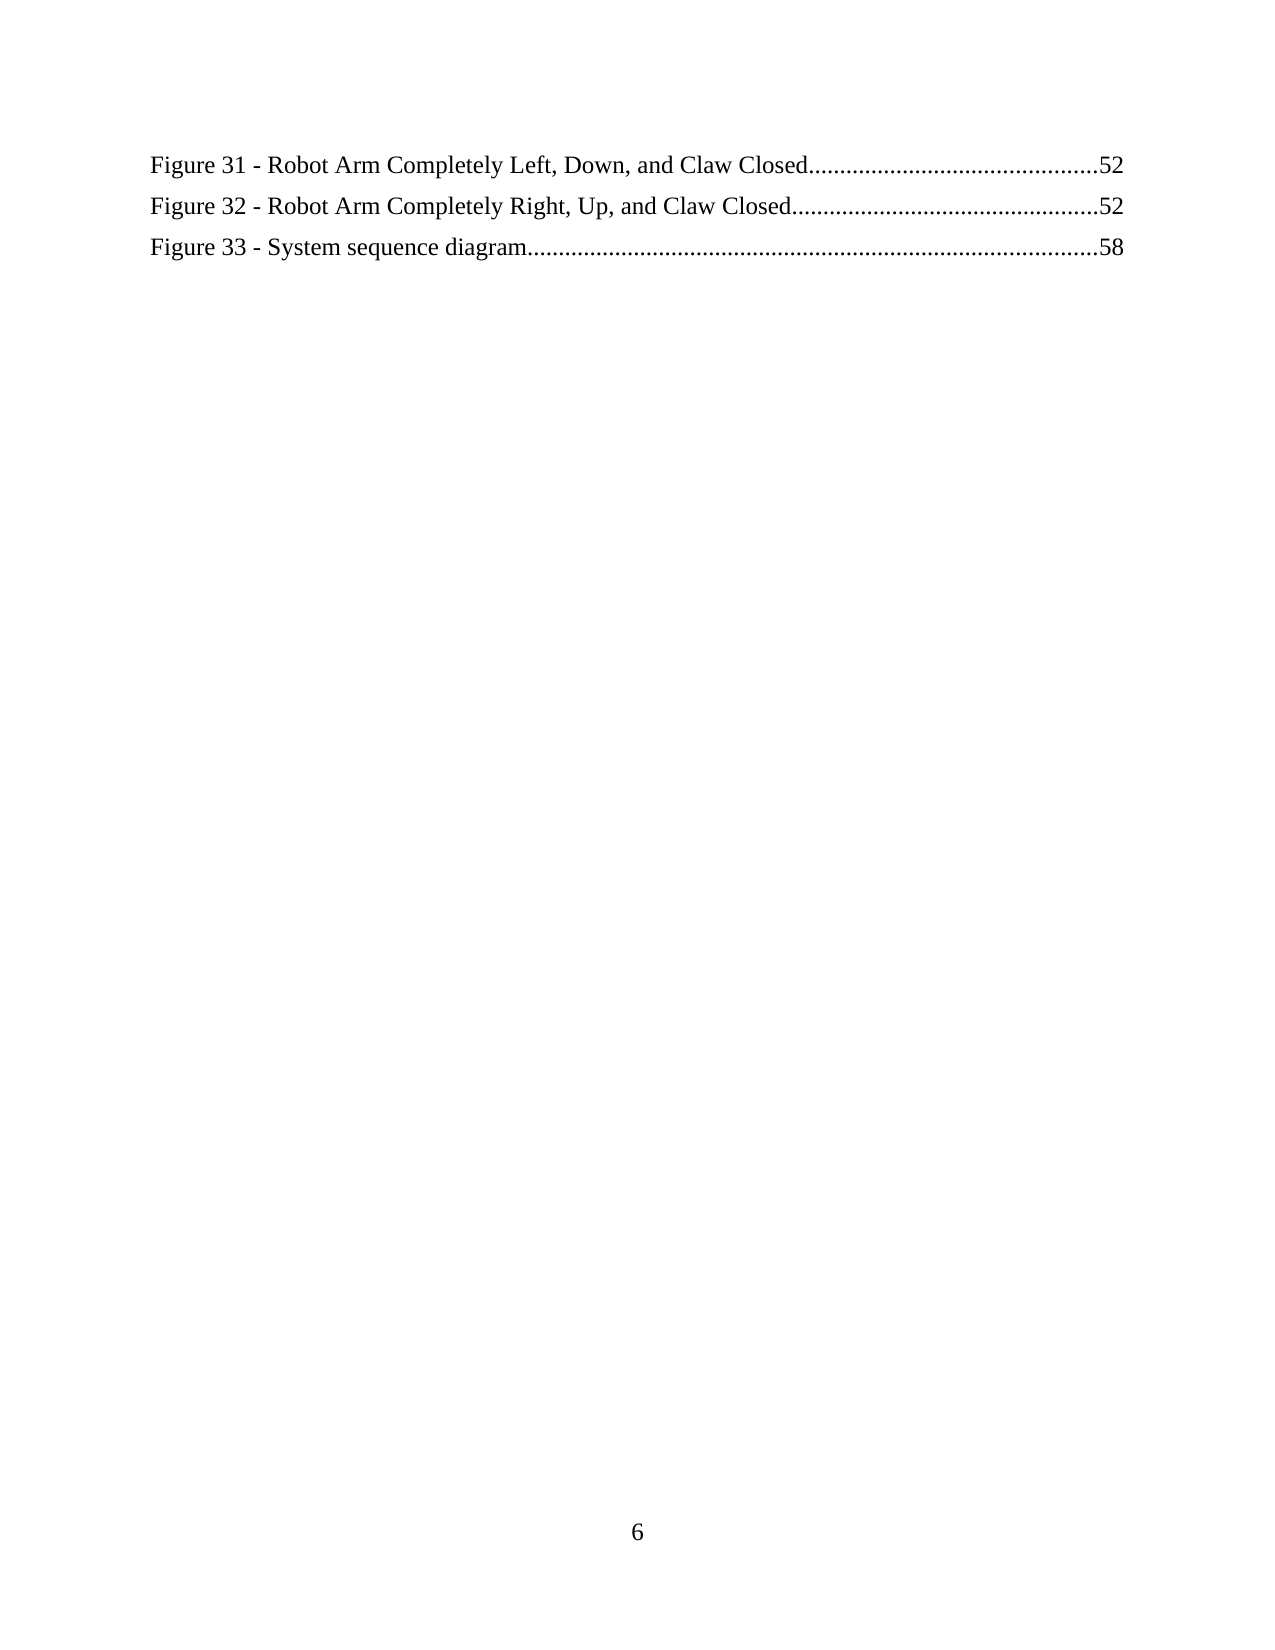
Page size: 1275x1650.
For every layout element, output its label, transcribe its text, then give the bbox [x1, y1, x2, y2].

text Figure 31 - Robot Arm Completely Left, Down, and Claw Closed 52 [150, 150, 1125, 179]
text Figure 32 - Robot Arm Completely Right, Up, and Claw Closed 52 [150, 191, 1125, 220]
text Figure 33 - System sequence diagram 58 [150, 232, 1125, 261]
